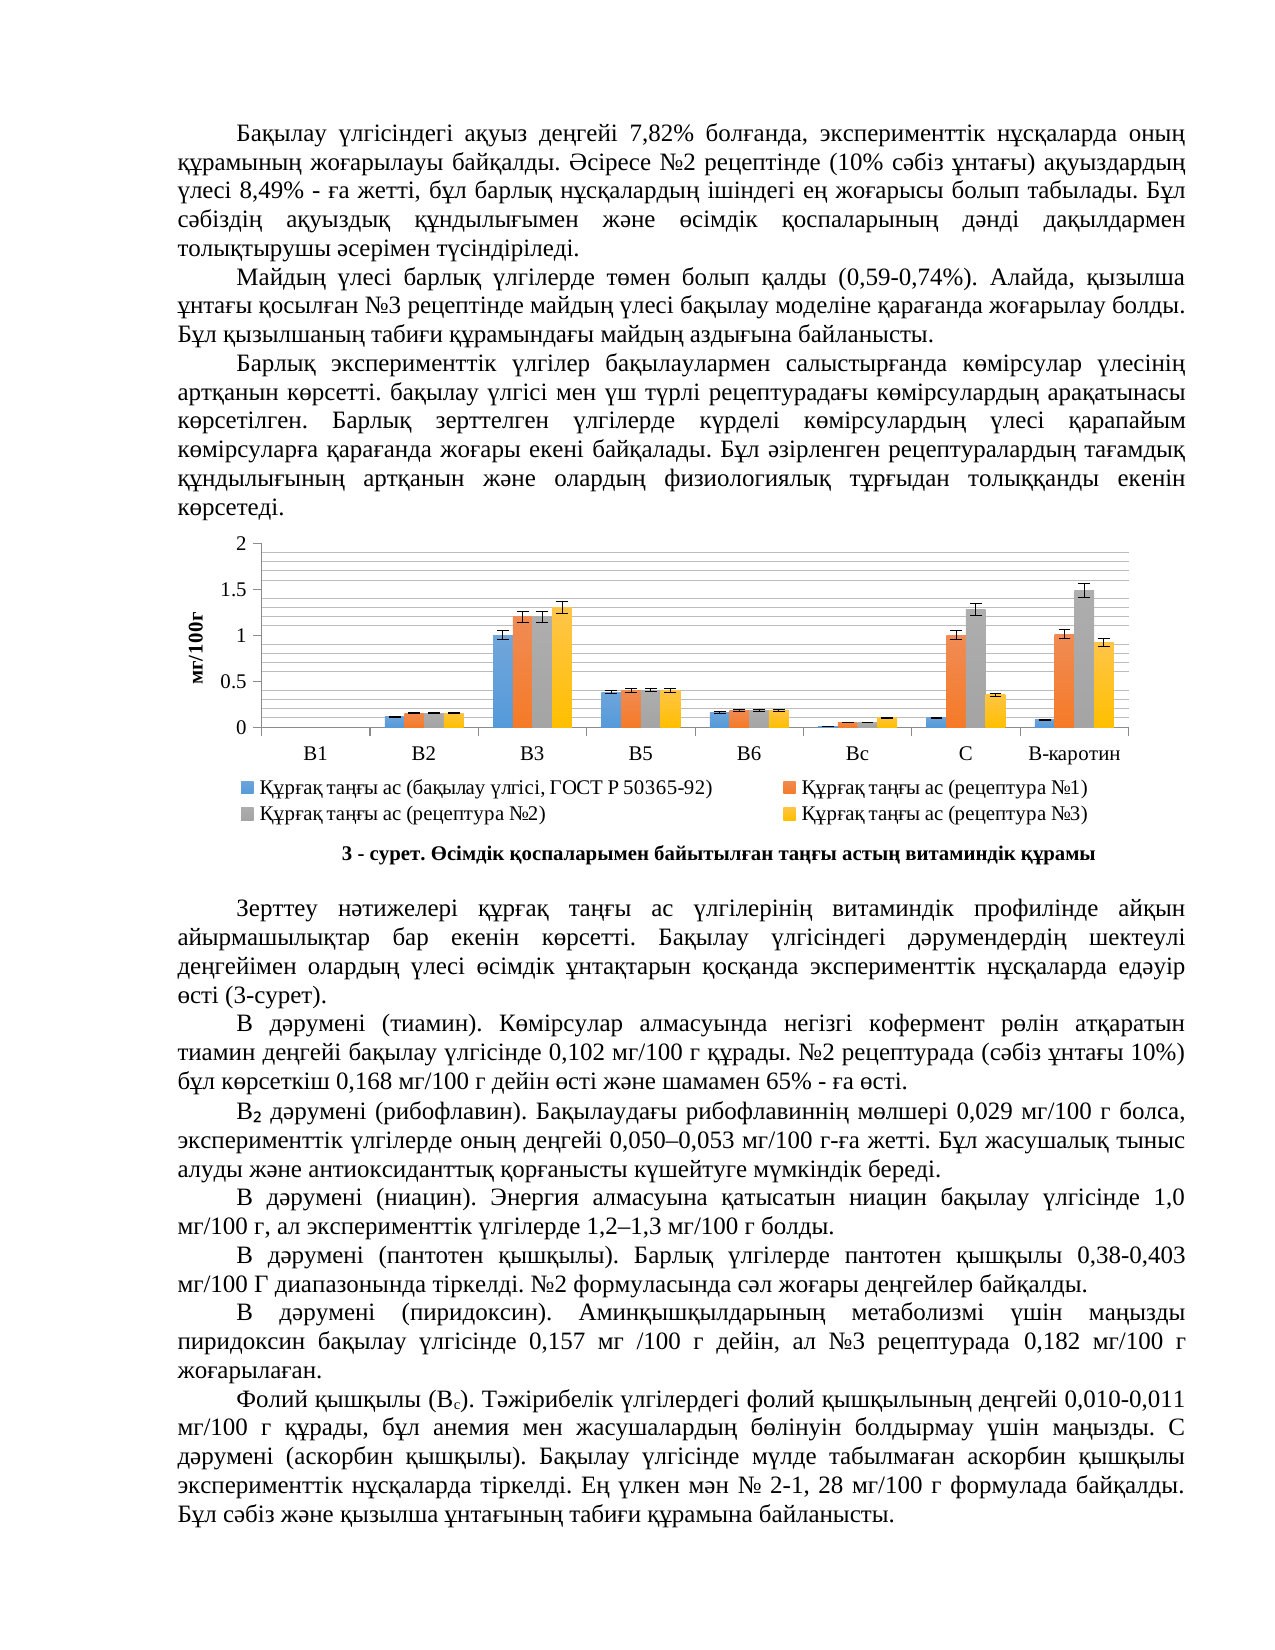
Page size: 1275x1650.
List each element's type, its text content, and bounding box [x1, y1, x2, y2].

text В дәрумені (ниацин). Энергия алмасуына қатысатын ниацин бақылау үлгісінде 1,0 мг/100 г, ал эксперименттік үлгілерде 1,2–1,3 мг/100 г болды. [177, 1182, 1186, 1240]
text В₂ дәрумені (рибофлавин). Бақылаудағы рибофлавиннің мөлшері 0,029 мг/100 г болса, эксперименттік үлгілерде оның деңгейі 0,050–0,053 мг/100 г-ға жетті. Бұл жасушалық тыныс алуды және антиоксиданттық қорғанысты күшейтуге мүмкіндік береді. [177, 1095, 1186, 1182]
text 3 - сурет. Өсімдік қоспаларымен байытылған таңғы астың витаминдік құрамы [177, 841, 1186, 865]
text Барлық эксперименттік үлгілер бақылаулармен салыстырғанда көмірсулар үлесінің артқанын көрсетті. бақылау үлгісі мен үш түрлі рецептурадағы көмірсулардың арақатынасы көрсетілген. Барлық зерттелген үлгілерде күрделі көмірсулардың үлесі қарапайым көмірсуларға қарағанда жоғары екені байқалады. Бұл әзірленген рецептуралардың тағамдық құндылығының артқанын және олардың физиологиялық тұрғыдан толыққанды екенін көрсетеді. [177, 348, 1186, 521]
text Зерттеу нәтижелері құрғақ таңғы ас үлгілерінің витаминдік профилінде айқын айырмашылықтар бар екенін көрсетті. Бақылау үлгісіндегі дәрумендердің шектеулі деңгейімен олардың үлесі өсімдік ұнтақтарын қосқанда эксперименттік нұсқаларда едәуір өсті (3-сурет). [177, 893, 1186, 1008]
text Майдың үлесі барлық үлгілерде төмен болып қалды (0,59-0,74%). Алайда, қызылша ұнтағы қосылған №3 рецептінде майдың үлесі бақылау моделіне қарағанда жоғарылау болды. Бұл қызылшаның табиғи құрамындағы майдың аздығына байланысты. [177, 262, 1186, 348]
text Бақылау үлгісіндегі ақуыз деңгейі 7,82% болғанда, эксперименттік нұсқаларда оның құрамының жоғарылауы байқалды. Әсіресе №2 рецептінде (10% сәбіз ұнтағы) ақуыздардың үлесі 8,49% - ға жетті, бұл барлық нұсқалардың ішіндегі ең жоғарысы болып табылады. Бұл сәбіздің ақуыздық құндылығымен және өсімдік қоспаларының дәнді дақылдармен толықтырушы әсерімен түсіндіріледі. [177, 118, 1186, 262]
text В дәрумені (пантотен қышқылы). Барлық үлгілерде пантотен қышқылы 0,38-0,403 мг/100 Г диапазонында тіркелді. №2 формуласында сәл жоғары деңгейлер байқалды. [177, 1240, 1186, 1297]
text В дәрумені (пиридоксин). Аминқышқылдарының метаболизмі үшін маңызды пиридоксин бақылау үлгісінде 0,157 мг /100 г дейін, ал №3 рецептурада 0,182 мг/100 г жоғарылаған. [177, 1297, 1186, 1384]
text Фолий қышқылы (Вс). Тәжірибелік үлгілердегі фолий қышқылының деңгейі 0,010-0,011 мг/100 г құрады, бұл анемия мен жасушалардың бөлінуін болдырмау үшін маңызды. С дәрумені (аскорбин қышқылы). Бақылау үлгісінде мүлде табылмаған аскорбин қышқылы эксперименттік нұсқаларда тіркелді. Ең үлкен мән № 2-1, 28 мг/100 г формулада байқалды. Бұл сәбіз және қызылша ұнтағының табиғи құрамына байланысты. [177, 1384, 1186, 1527]
text В дәрумені (тиамин). Көмірсулар алмасуында негізгі кофермент рөлін атқаратын тиамин деңгейі бақылау үлгісінде 0,102 мг/100 г құрады. №2 рецептурада (сәбіз ұнтағы 10%) бұл көрсеткіш 0,168 мг/100 г дейін өсті және шамамен 65% - ға өсті. [177, 1008, 1186, 1095]
